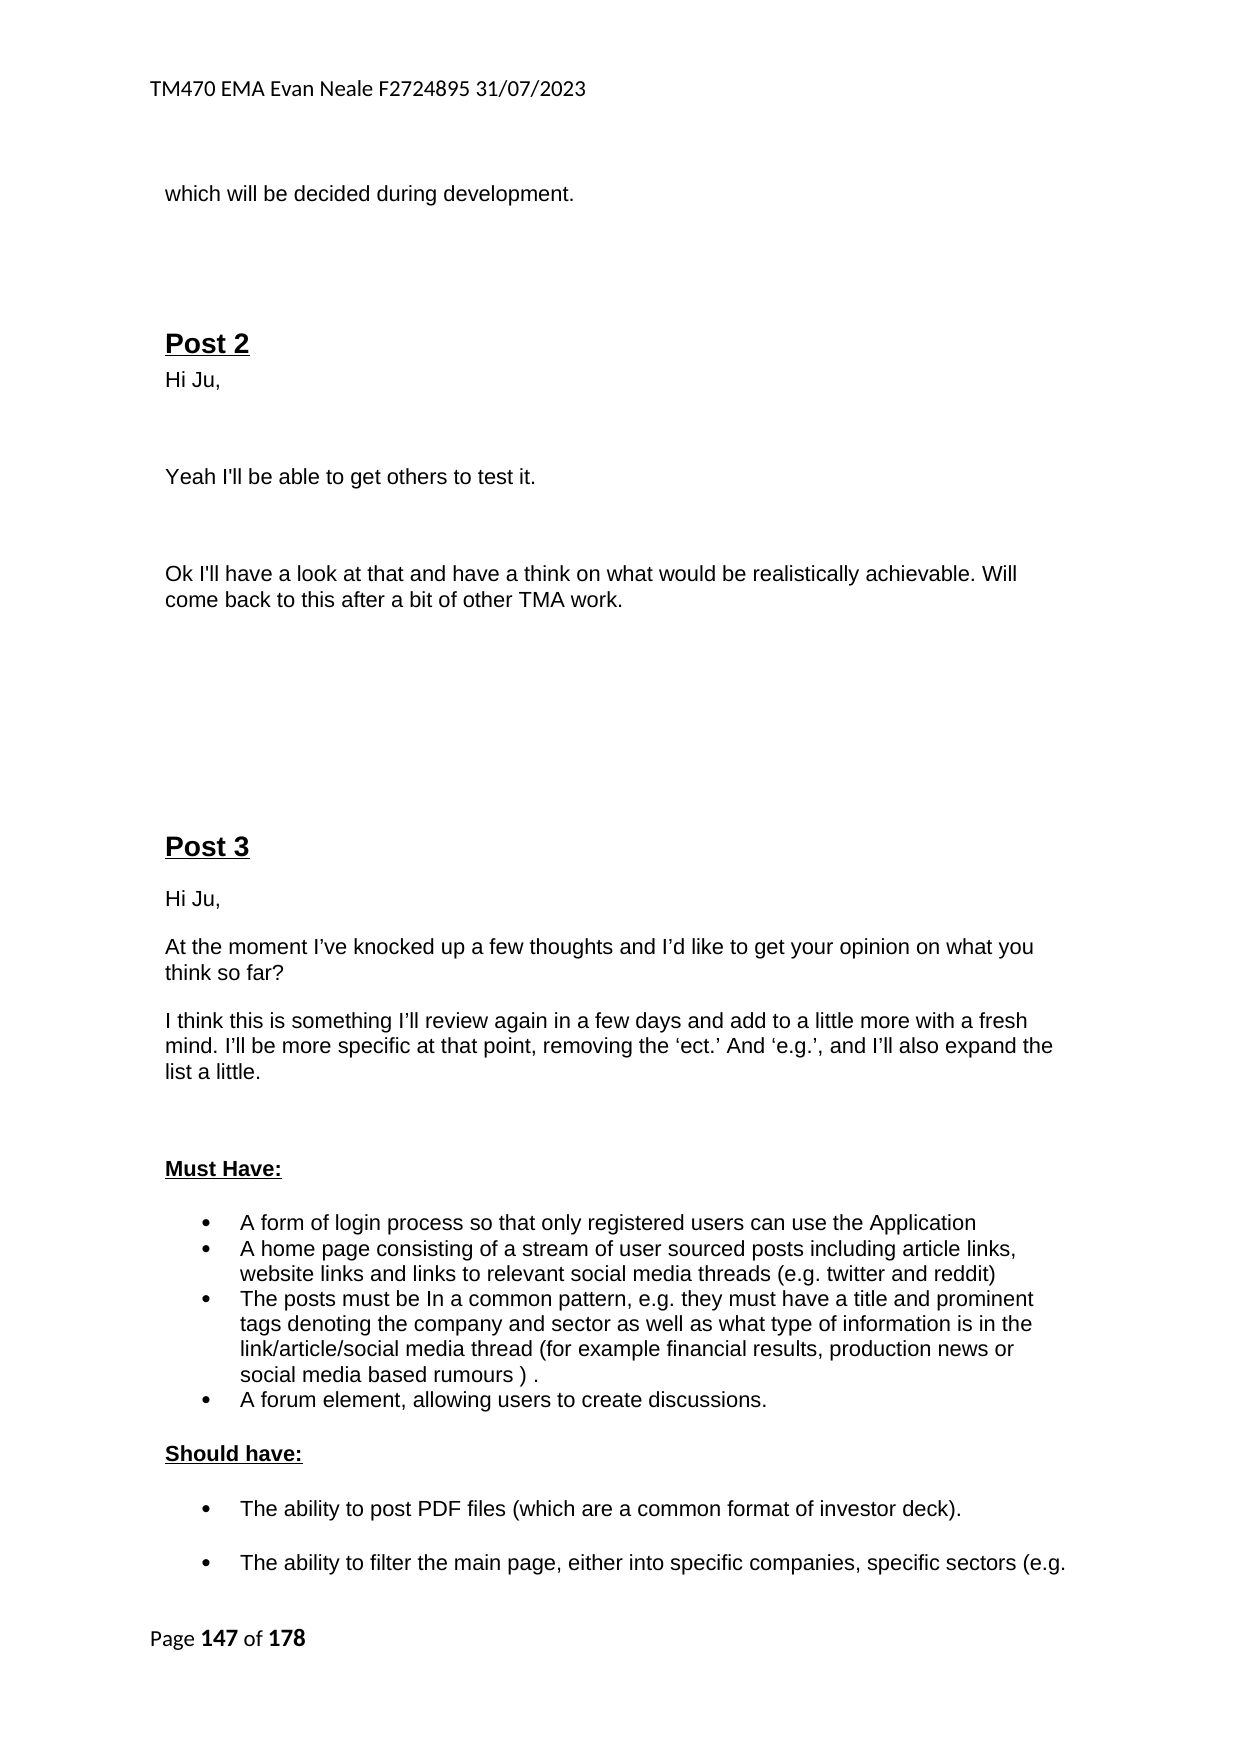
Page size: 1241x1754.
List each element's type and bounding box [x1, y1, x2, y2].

table_cell [150, 158, 1090, 1590]
